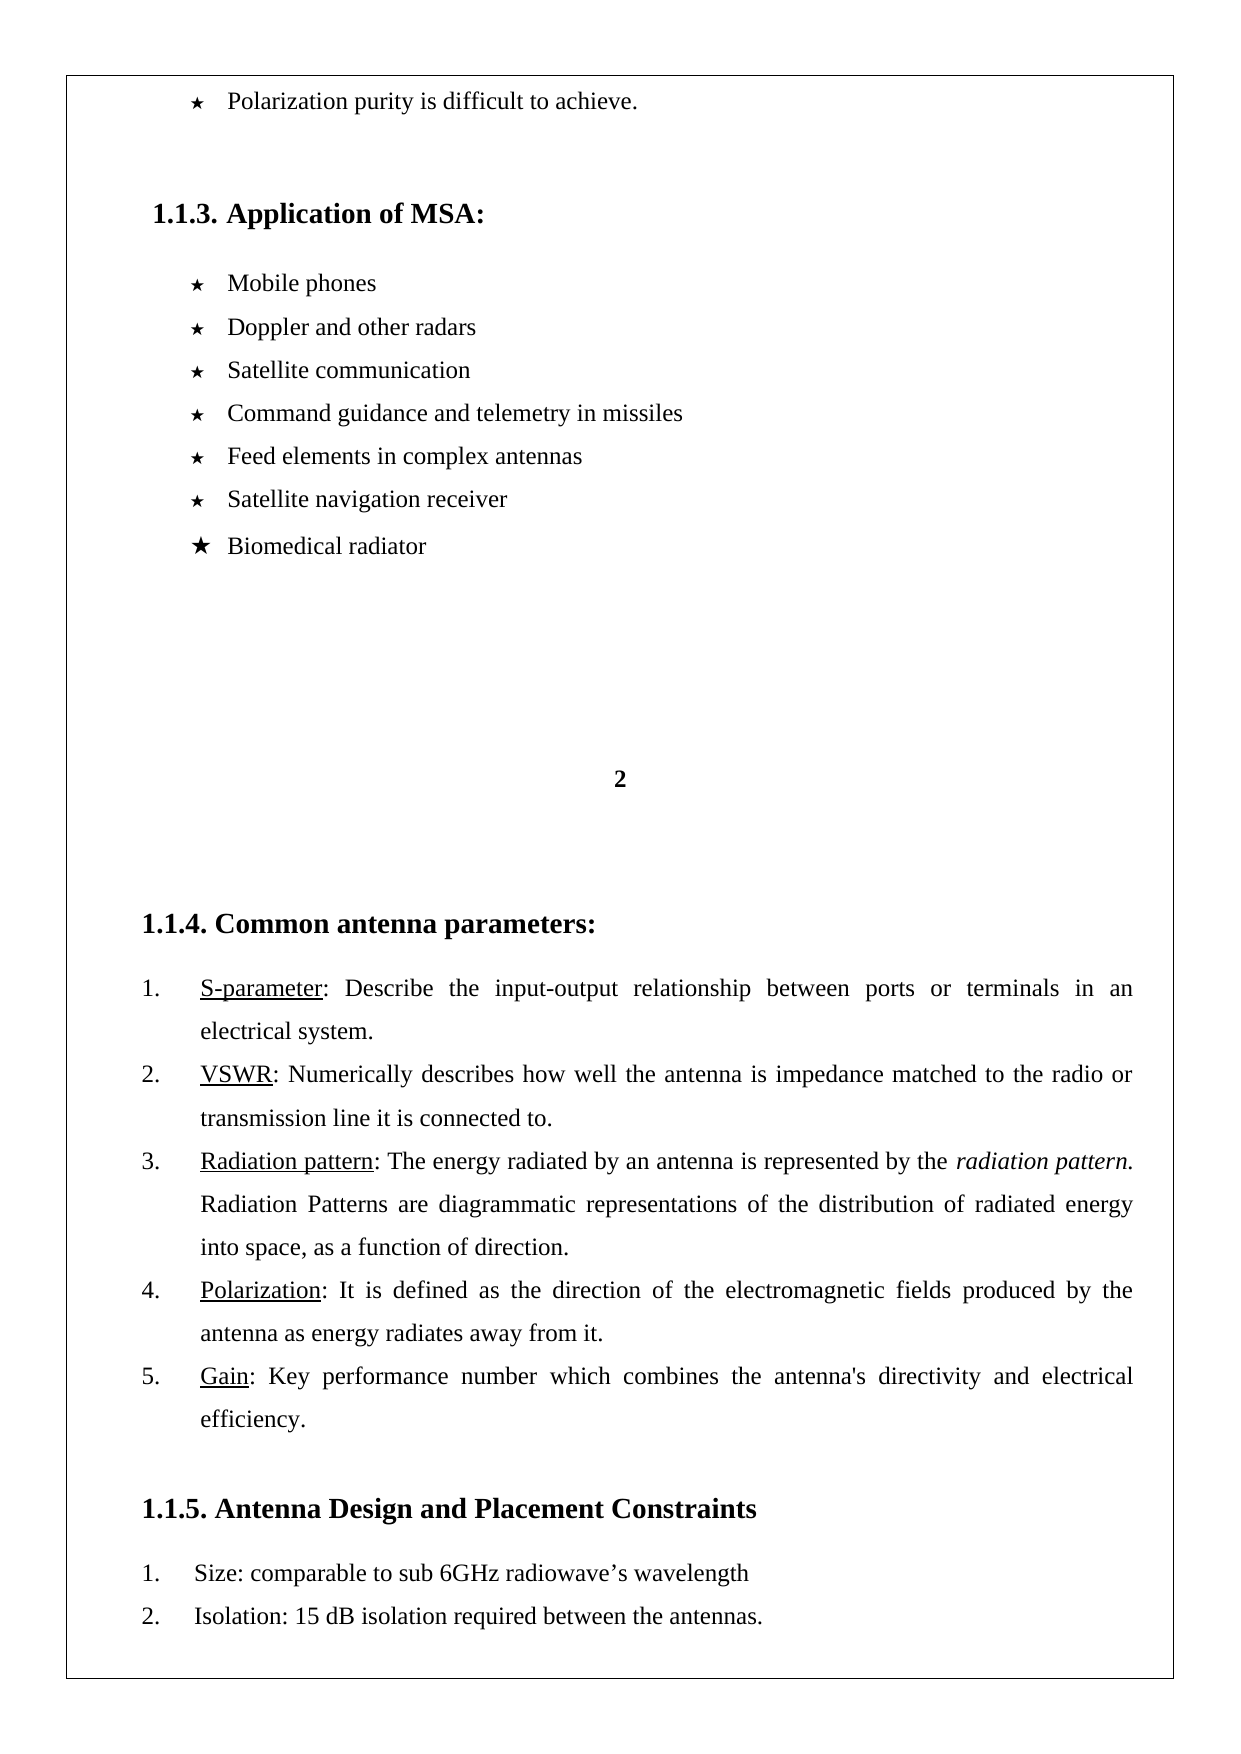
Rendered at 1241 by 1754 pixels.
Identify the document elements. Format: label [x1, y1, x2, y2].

table_header [67, 76, 1173, 1678]
